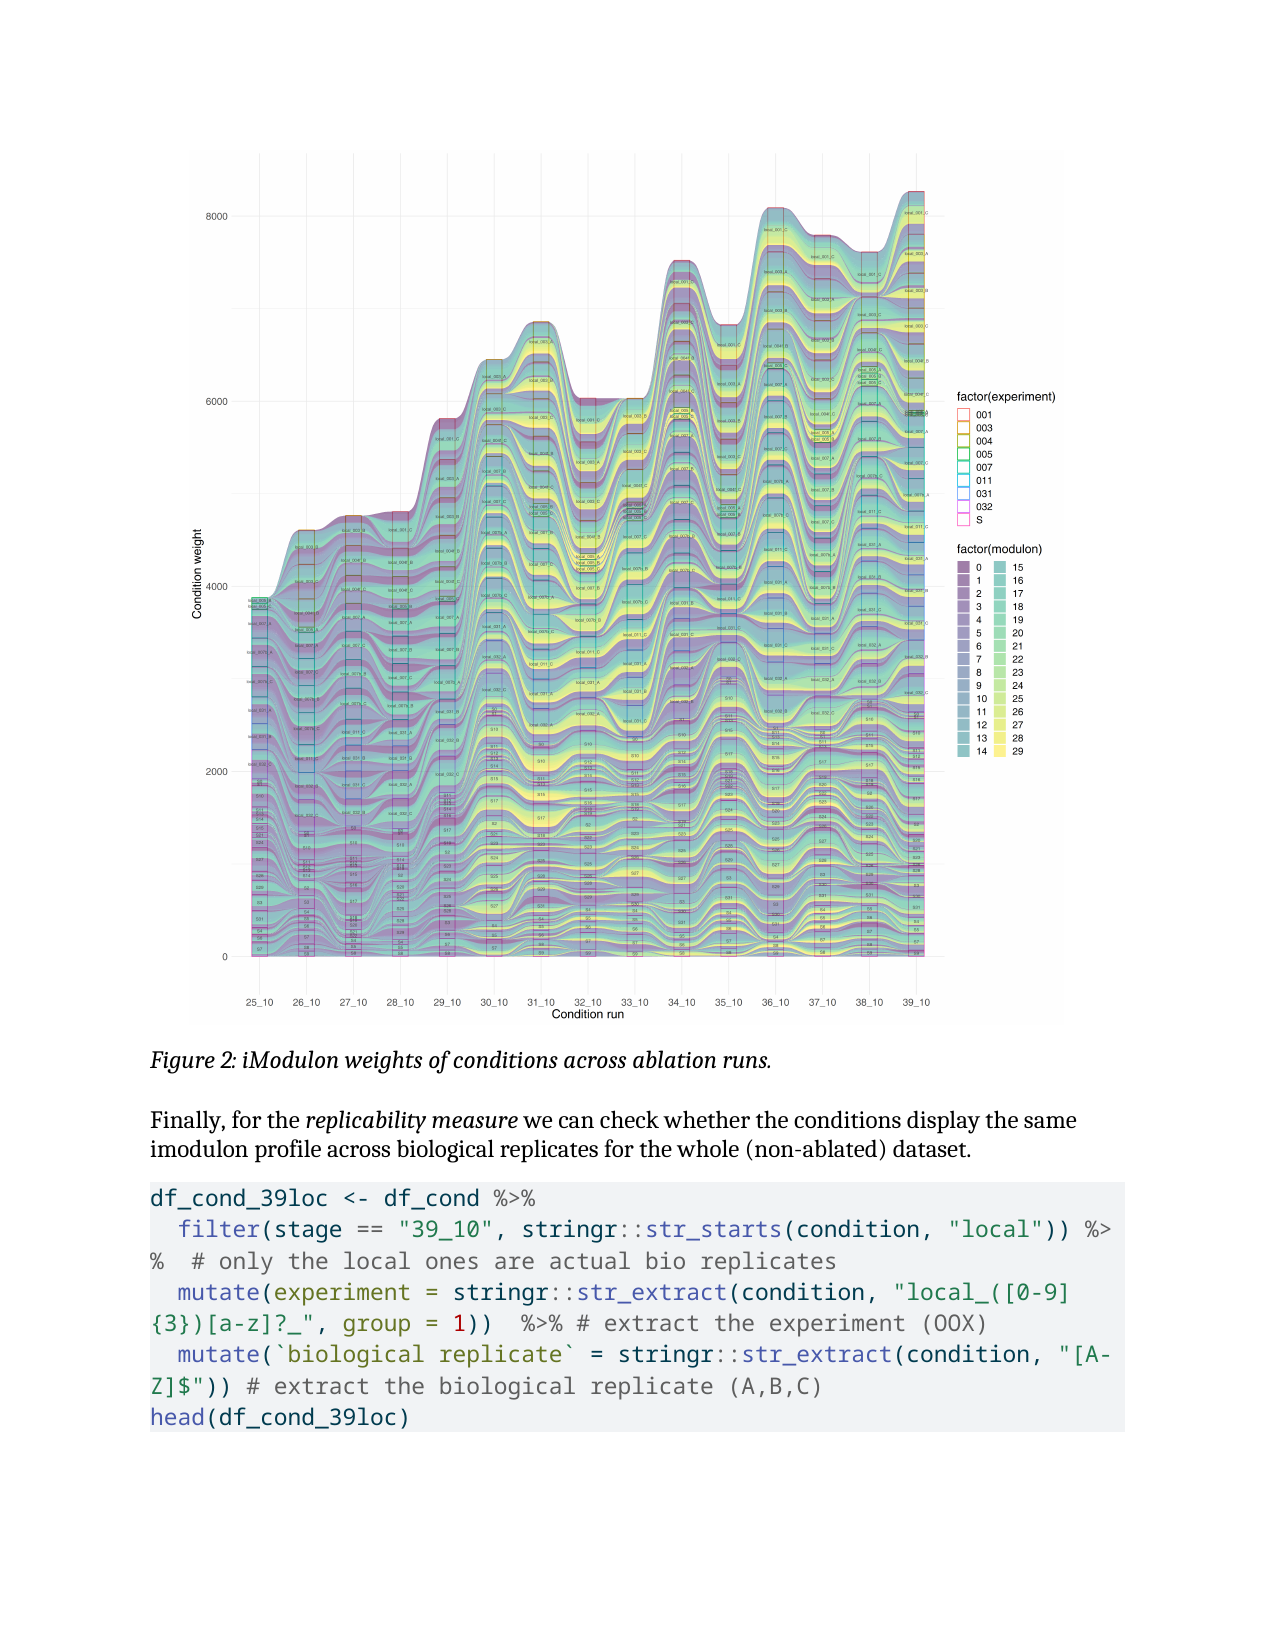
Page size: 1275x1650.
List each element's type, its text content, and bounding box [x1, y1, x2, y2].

table_header Figure 2: iModulon weights of conditions across ablation runs. [139, 150, 1114, 1087]
text Finally, for the replicability measure we can check whether the conditions display the same imodulon profile across biological replicates for the whole (non-ablated) dataset. [150, 1106, 1125, 1163]
picture [188, 150, 1064, 1025]
text df_cond_39loc <- df_cond %>% filter(stage == "39_10", stringr::str_starts(condition, "local")) %>% # only the local ones are actual bio replicates mutate(experiment = stringr::str_extract(condition, "local_([0-9]{3})[a-z]?_", group = 1)) %>% # extract the experiment (OOX) mutate(`biological replicate` = stringr::str_extract(condition, "[A-Z]$")) # extract the biological replicate (A,B,C) head(df_cond_39loc) [150, 1182, 1125, 1432]
